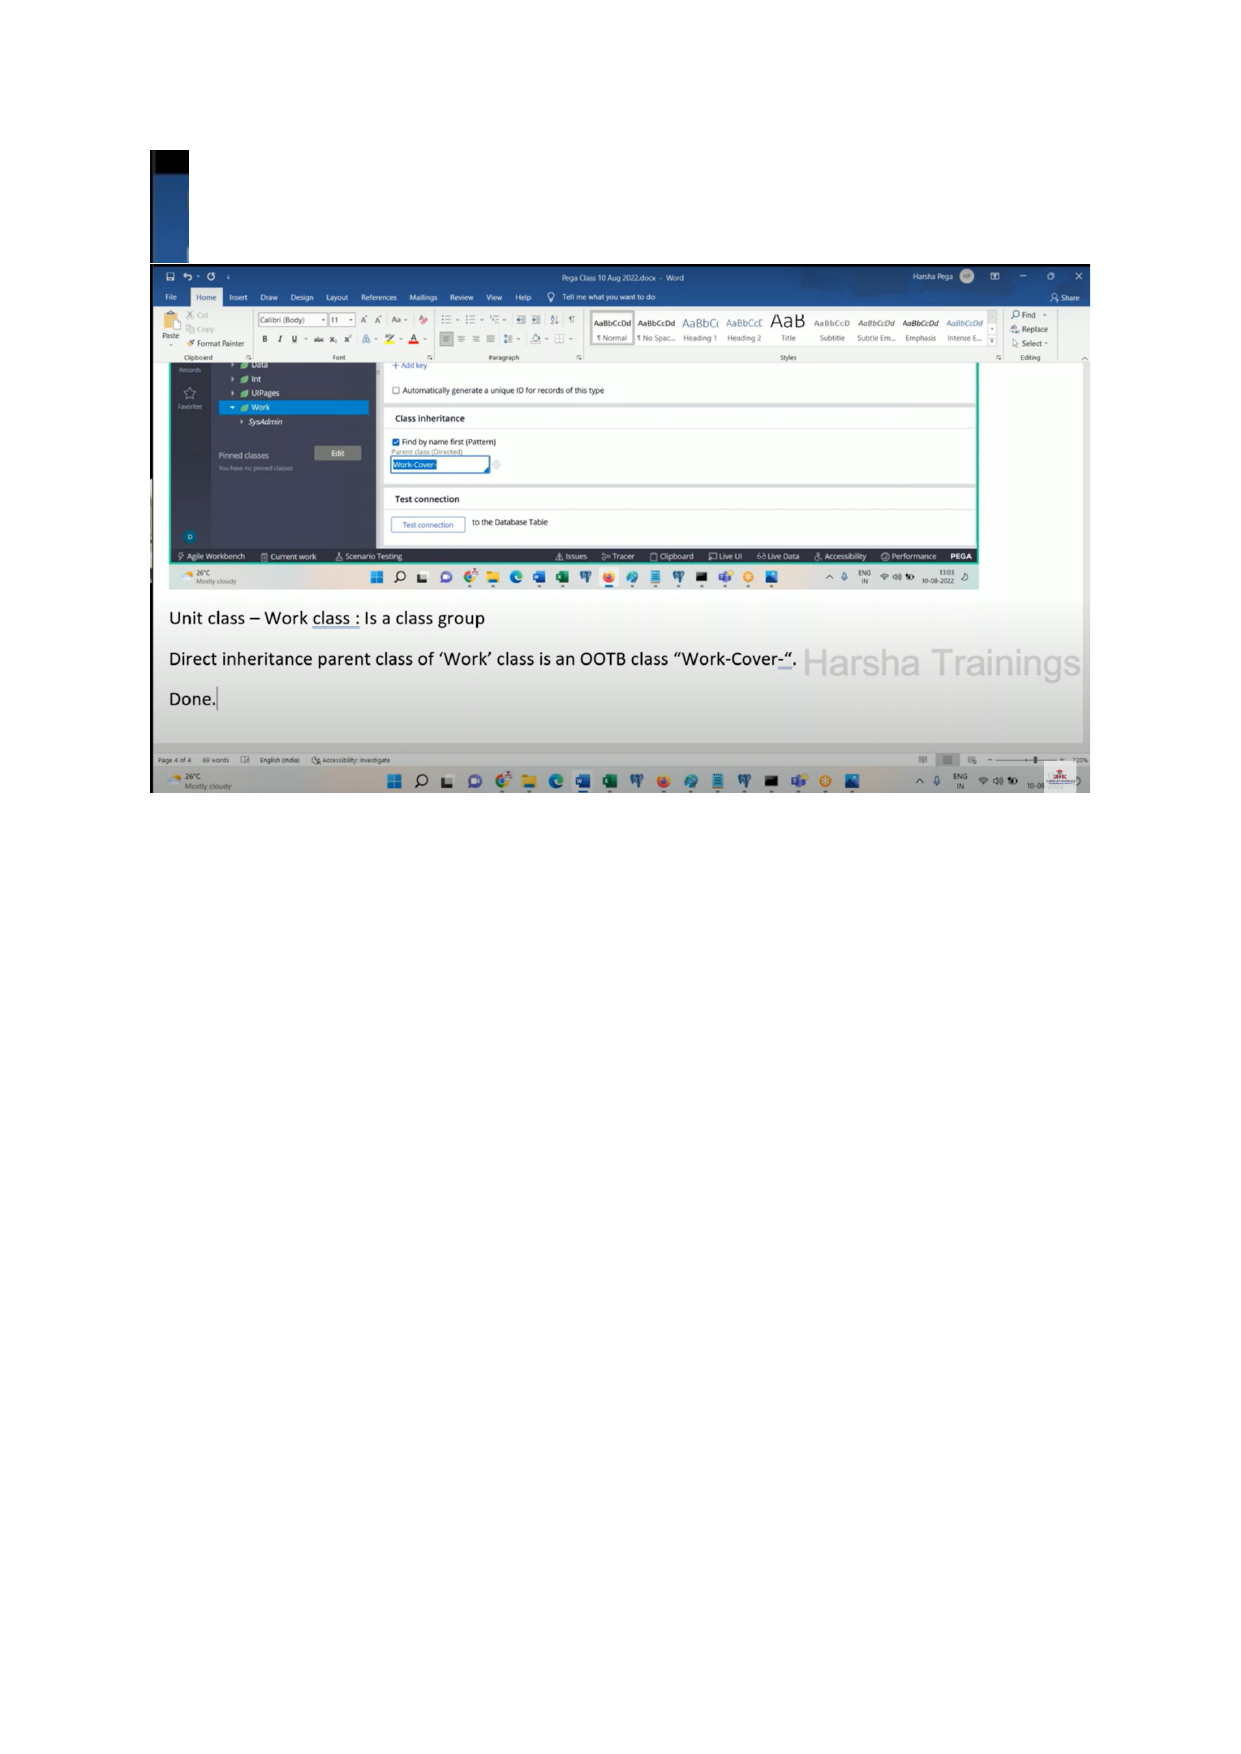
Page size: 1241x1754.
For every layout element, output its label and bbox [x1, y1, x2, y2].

picture [150, 150, 189, 263]
picture [150, 264, 1091, 793]
